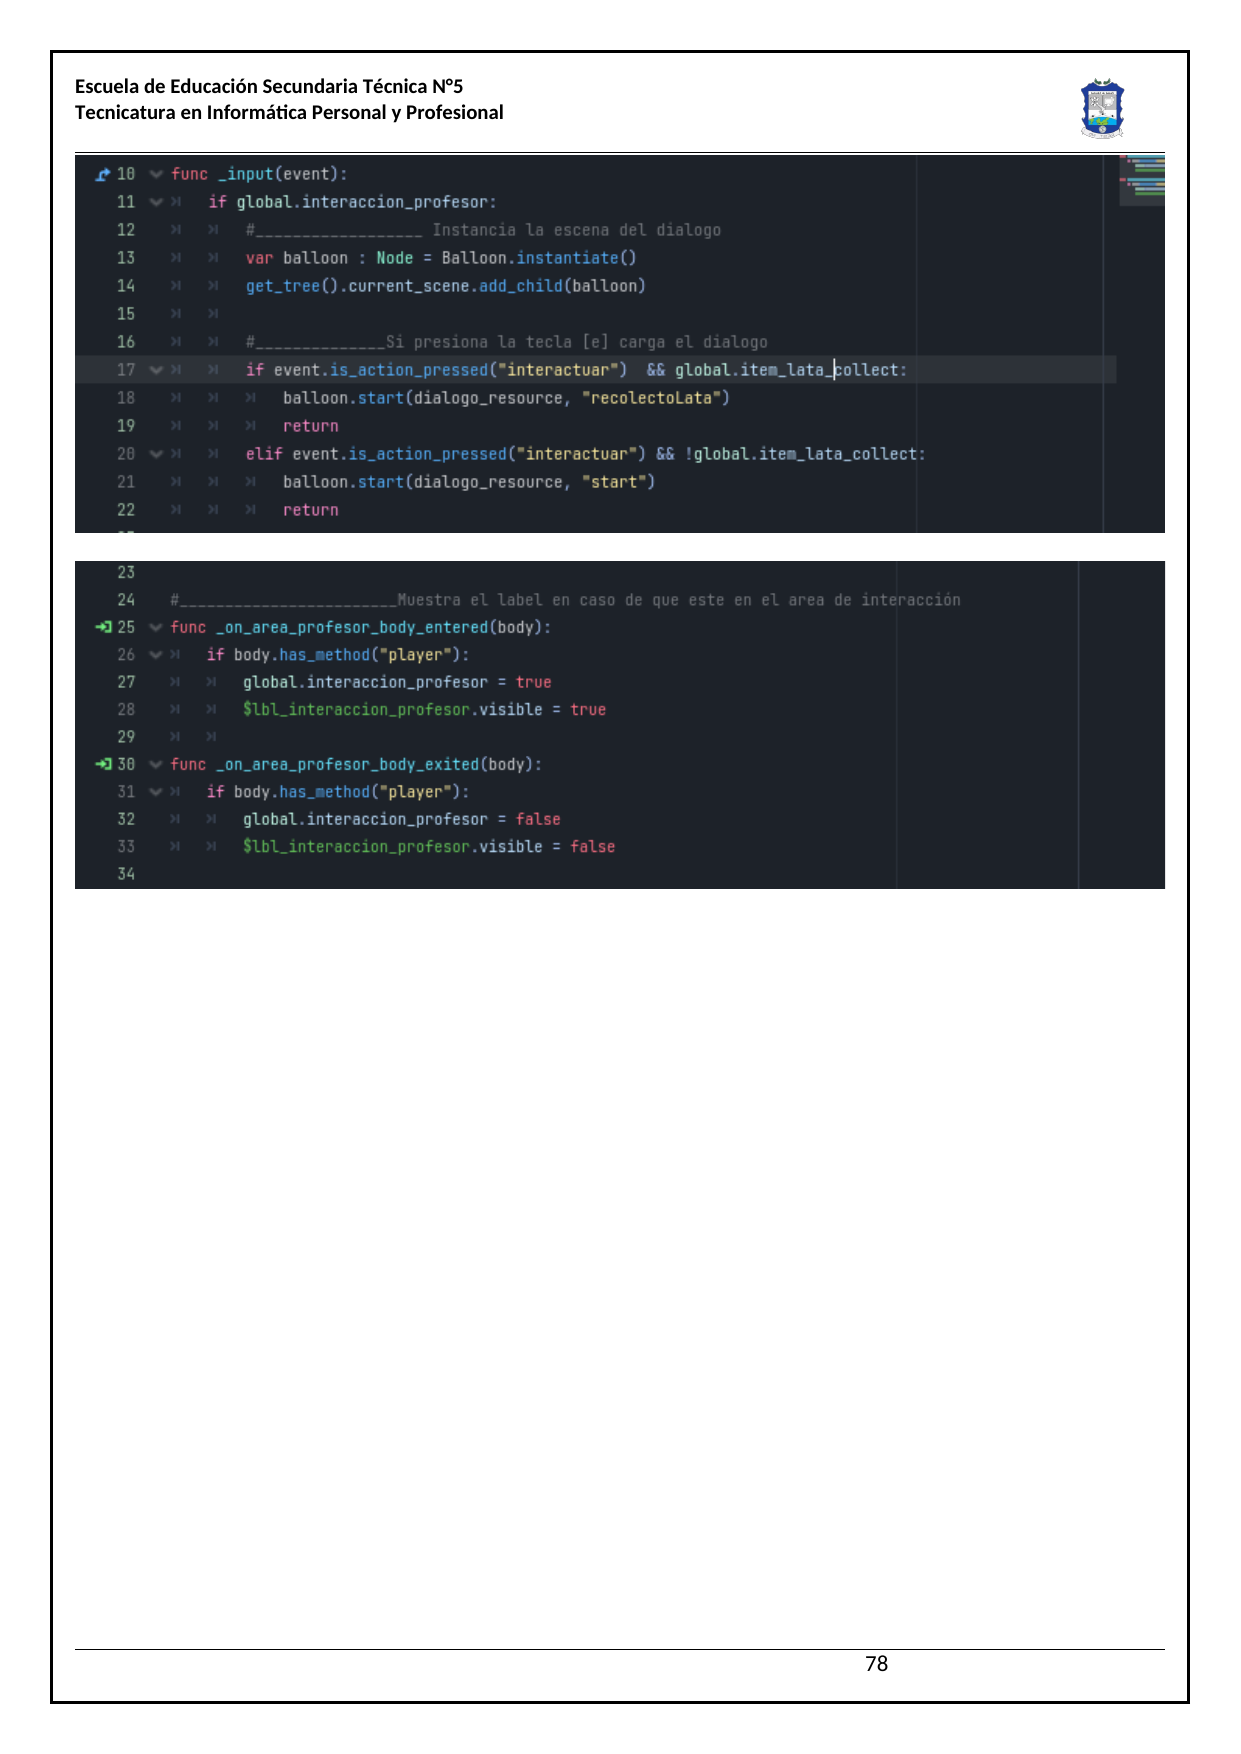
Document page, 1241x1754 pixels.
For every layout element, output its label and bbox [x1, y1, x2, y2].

picture [75, 561, 1166, 889]
picture [1077, 77, 1128, 139]
picture [75, 155, 1165, 533]
